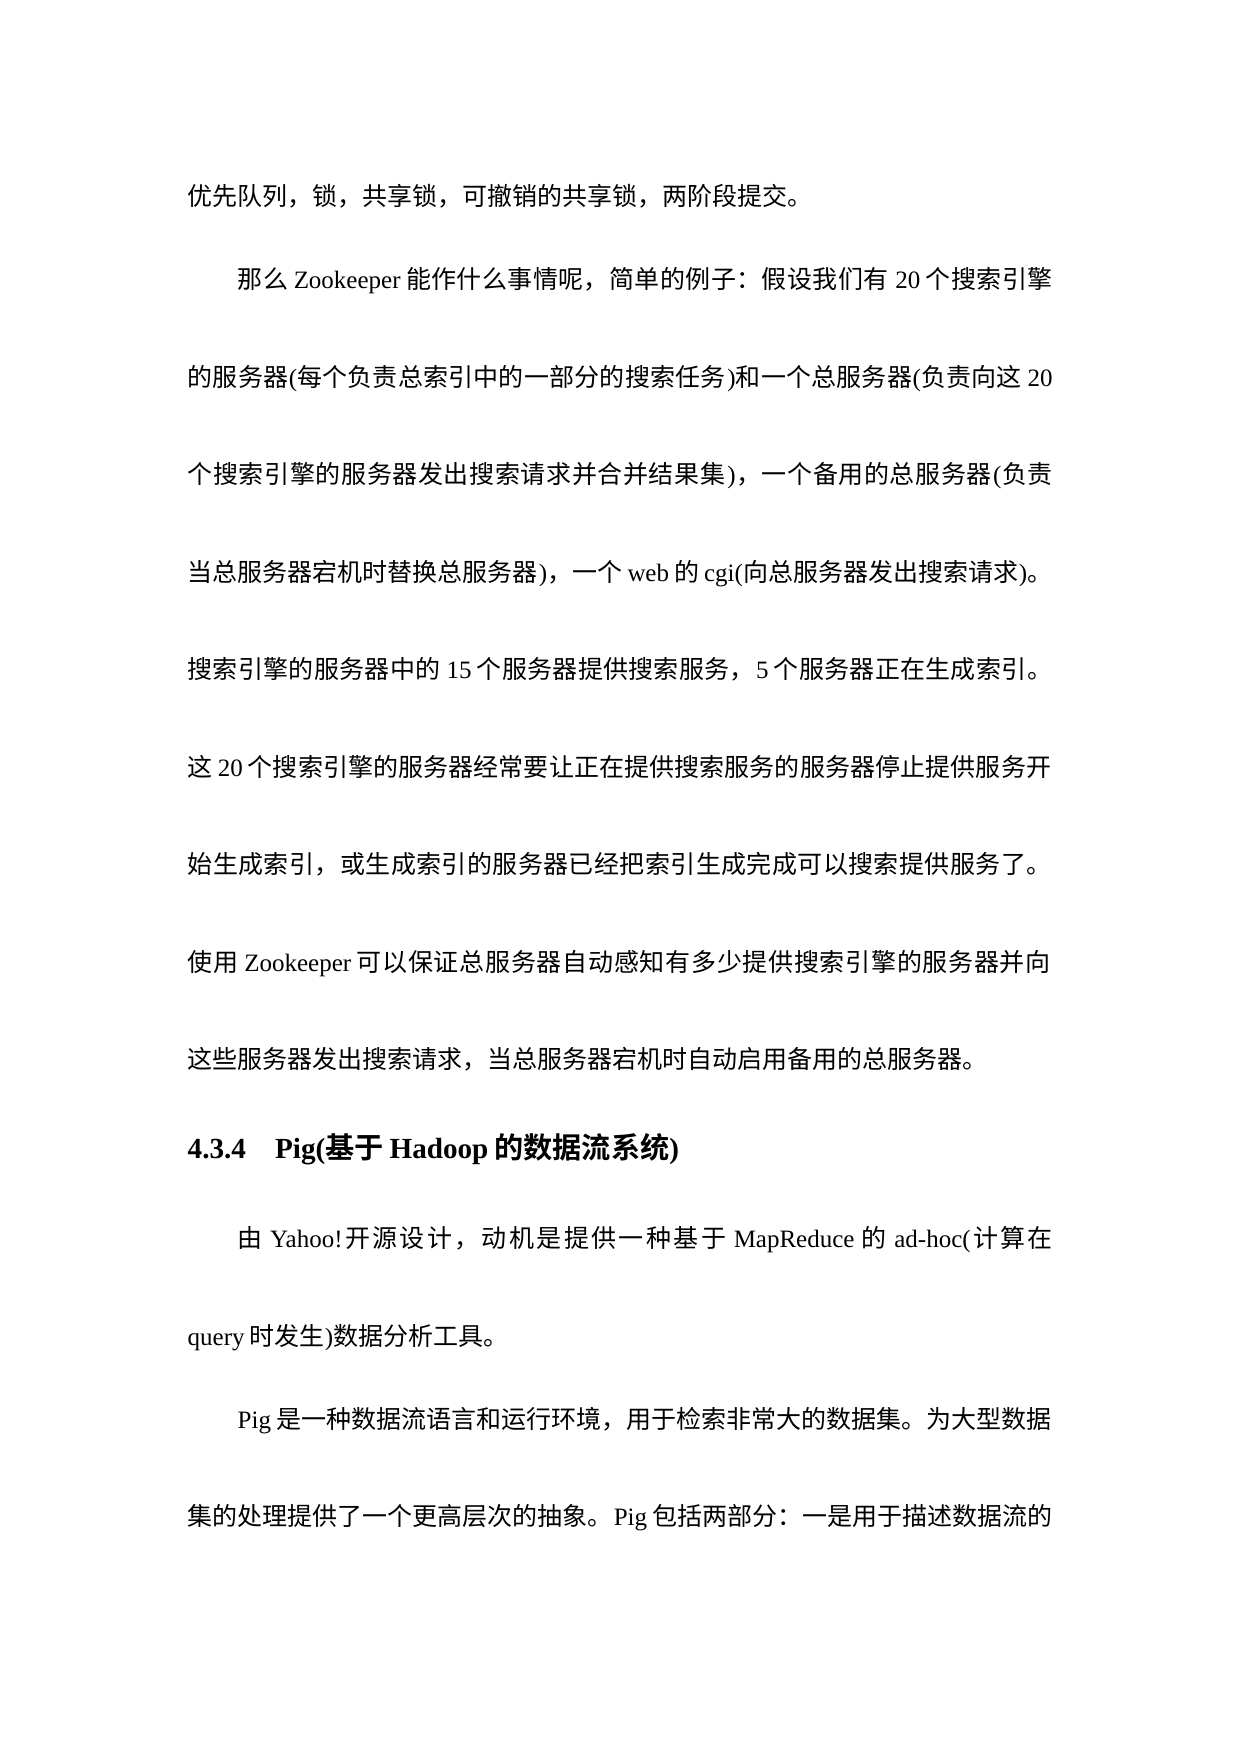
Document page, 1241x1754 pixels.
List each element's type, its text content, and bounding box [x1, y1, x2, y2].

subtitle Pig(基于Hadoop的数据流系统) [187, 1124, 1053, 1167]
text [187, 1385, 1053, 1547]
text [187, 162, 1053, 227]
text 由Yahoo!开源设计，动机是提供一种基于MapReduce的ad-hoc(计算在query时发生)数据分析工具。 [187, 1204, 1053, 1367]
text 那么Zookeeper能作什么事情呢，简单的例子：假设我们有20个搜索引擎的服务器(每个负责总索引中的一部分的搜索任务)和一个总服务器(负责向这20个搜索引擎的服务器发出搜索请求并合并结果集)，一个备用的总服务器(负责当总服务器宕机时替换总服务器)，一个web的cgi(向总服务器发出搜索请求)。搜索引擎的服务器中的15个服务器提供搜索服务，5个服务器正在生成索引。这20个搜索引擎的服务器经常要让正在提供搜索服务的服务器停止提供服务开始生成索引，或生成索引的服务器已经把索引生成完成可以搜索提供服务了。使用Zookeeper可以保证总服务器自动感知有多少提供搜索引擎的服务器并向这些服务器发出搜索请求，当总服务器宕机时自动启用备用的总服务器。 [187, 245, 1053, 1090]
